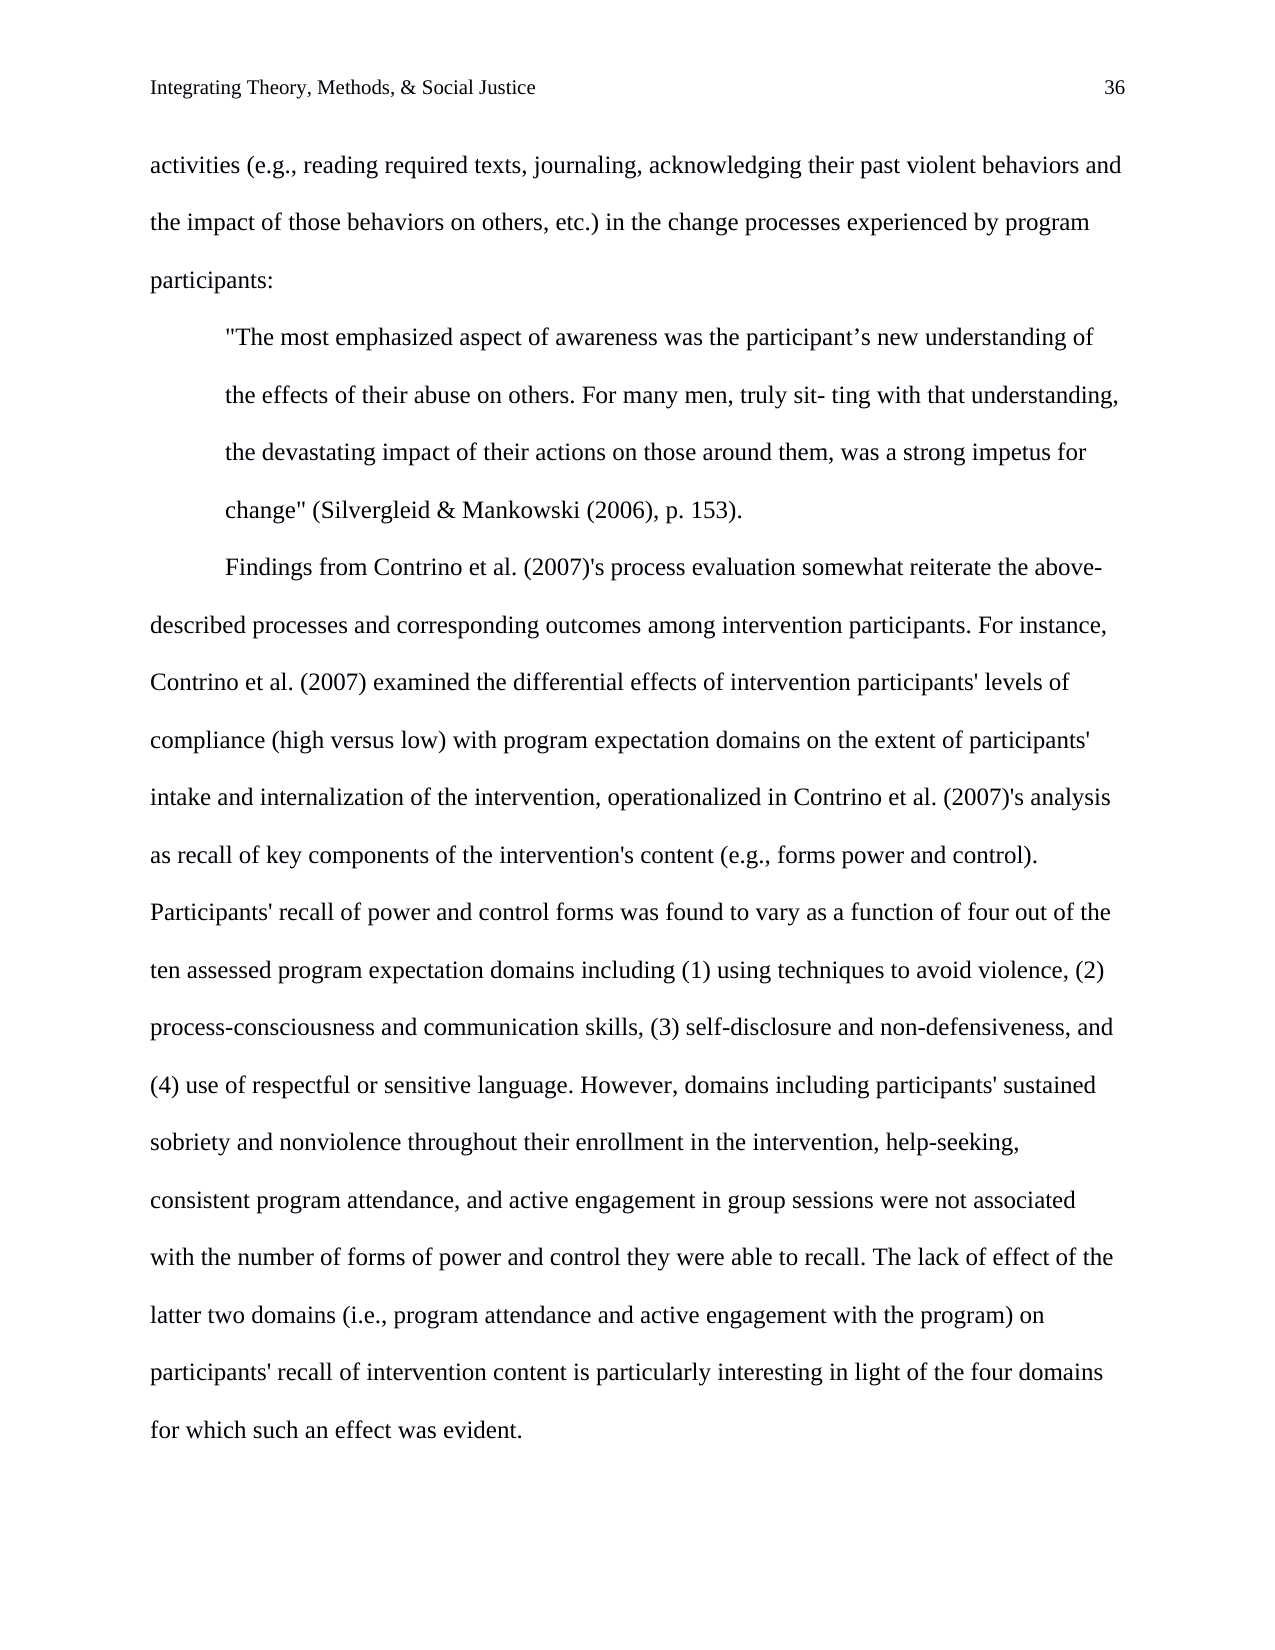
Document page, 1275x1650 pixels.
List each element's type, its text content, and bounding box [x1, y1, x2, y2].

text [150, 150, 1125, 294]
text "The most emphasized aspect of awareness was the participant’s new understanding of the effects of their abuse on others. For many men, truly sit- ting with that understanding, the devastating impact of their actions on those around them, was a strong impetus for change" (Silvergleid & Mankowski (2006), p. 153). [225, 322, 1125, 524]
text Findings from Contrino et al. (2007)'s process evaluation somewhat reiterate the above-described processes and corresponding outcomes among intervention participants. For instance, Contrino et al. (2007) examined the differential effects of intervention participants' levels of compliance (high versus low) with program expectation domains on the extent of participants' intake and internalization of the intervention, operationalized in Contrino et al. (2007)'s analysis as recall of key components of the intervention's content (e.g., forms power and control). Participants' recall of power and control forms was found to vary as a function of four out of the ten assessed program expectation domains including (1) using techniques to avoid violence, (2) process-consciousness and communication skills, (3) self-disclosure and non-defensiveness, and (4) use of respectful or sensitive language. However, domains including participants' sustained sobriety and nonviolence throughout their enrollment in the intervention, help-seeking, consistent program attendance, and active engagement in group sessions were not associated with the number of forms of power and control they were able to recall. The lack of effect of the latter two domains (i.e., program attendance and active engagement with the program) on participants' recall of intervention content is particularly interesting in light of the four domains for which such an effect was evident. [150, 552, 1125, 1444]
